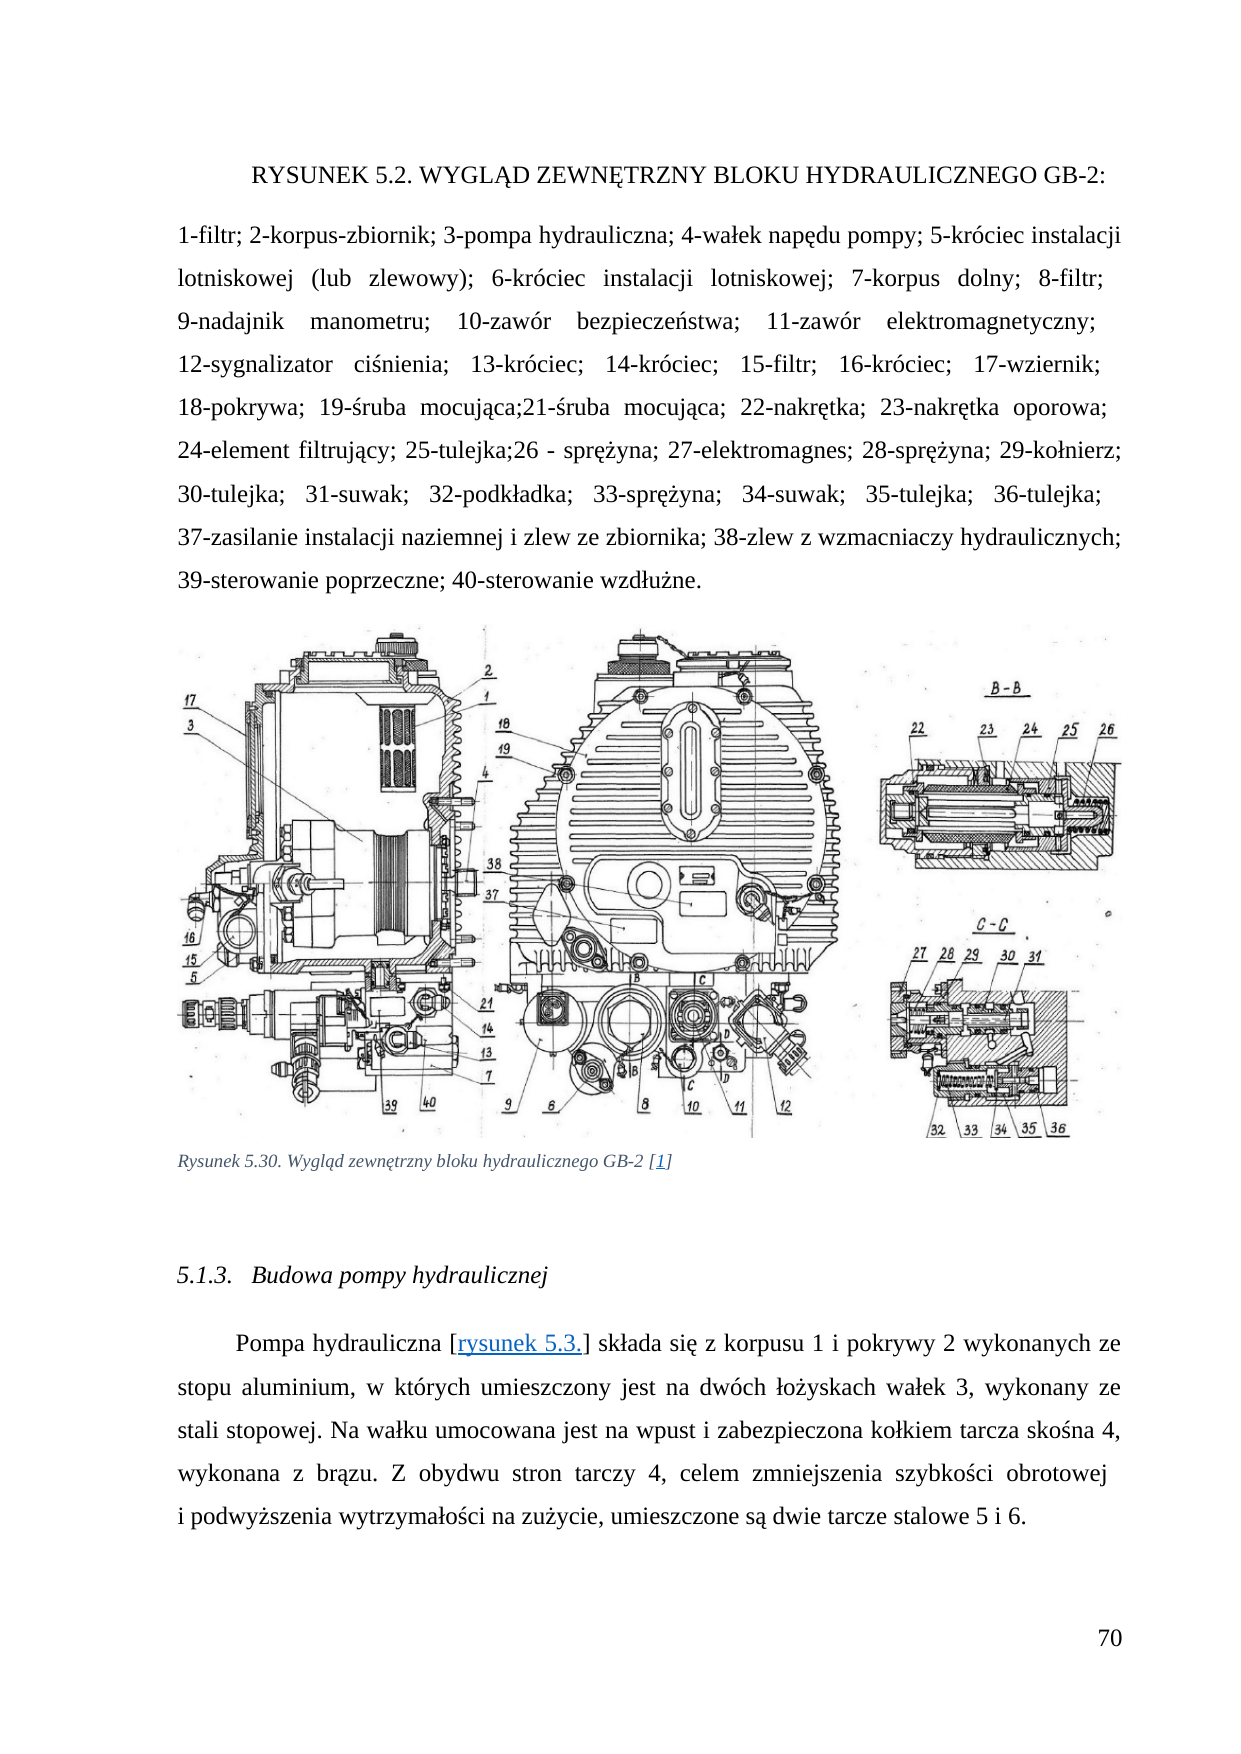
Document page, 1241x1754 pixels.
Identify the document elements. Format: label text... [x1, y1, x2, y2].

text 1-filtr; 2-korpus-zbiornik; 3-pompa hydrauliczna; 4-wałek napędu pompy; 5-króciec instalacji lotniskowej (lub zlewowy); 6-króciec instalacji lotniskowej; 7-korpus dolny; 8-filtr; 9-nadajnik manometru; 10-zawór bezpieczeństwa; 11-zawór elektromagnetyczny; 12-sygnalizator ciśnienia; 13-króciec; 14-króciec; 15-filtr; 16-króciec; 17-wziernik; 18-pokrywa; 19-śruba mocująca;21-śruba mocująca; 22-nakrętka; 23-nakrętka oporowa; 24-element filtrujący; 25-tulejka;26 - sprężyna; 27-elektromagnes; 28-sprężyna; 29-kołnierz; 30-tulejka; 31-suwak; 32-podkładka; 33-sprężyna; 34-suwak; 35-tulejka; 36-tulejka; 37-zasilanie instalacji naziemnej i zlew ze zbiornika; 38-zlew z wzmacniaczy hydraulicznych; 39-sterowanie poprzeczne; 40-sterowanie wzdłużne. [177, 220, 1122, 594]
text RYSUNEK 5.2. WYGLĄD ZEWNĘTRZNY BLOKU HYDRAULICZNEGO GB-2: [177, 160, 1122, 189]
subtitle Budowa pompy hydraulicznej [177, 1260, 1122, 1289]
picture [177, 624, 1123, 1138]
text Pompa hydrauliczna [rysunek 5.3.] składa się z korpusu 1 i pokrywy 2 wykonanych ze stopu aluminium, w których umieszczony jest na dwóch łożyskach wałek 3, wykonany ze stali stopowej. Na wałku umocowana jest na wpust i zabezpieczona kołkiem tarcza skośna 4, wykonana z brązu. Z obydwu stron tarczy 4, celem zmniejszenia szybkości obrotowej i podwyższenia wytrzymałości na zużycie, umieszczone są dwie tarcze stalowe 5 i 6. [177, 1328, 1122, 1530]
